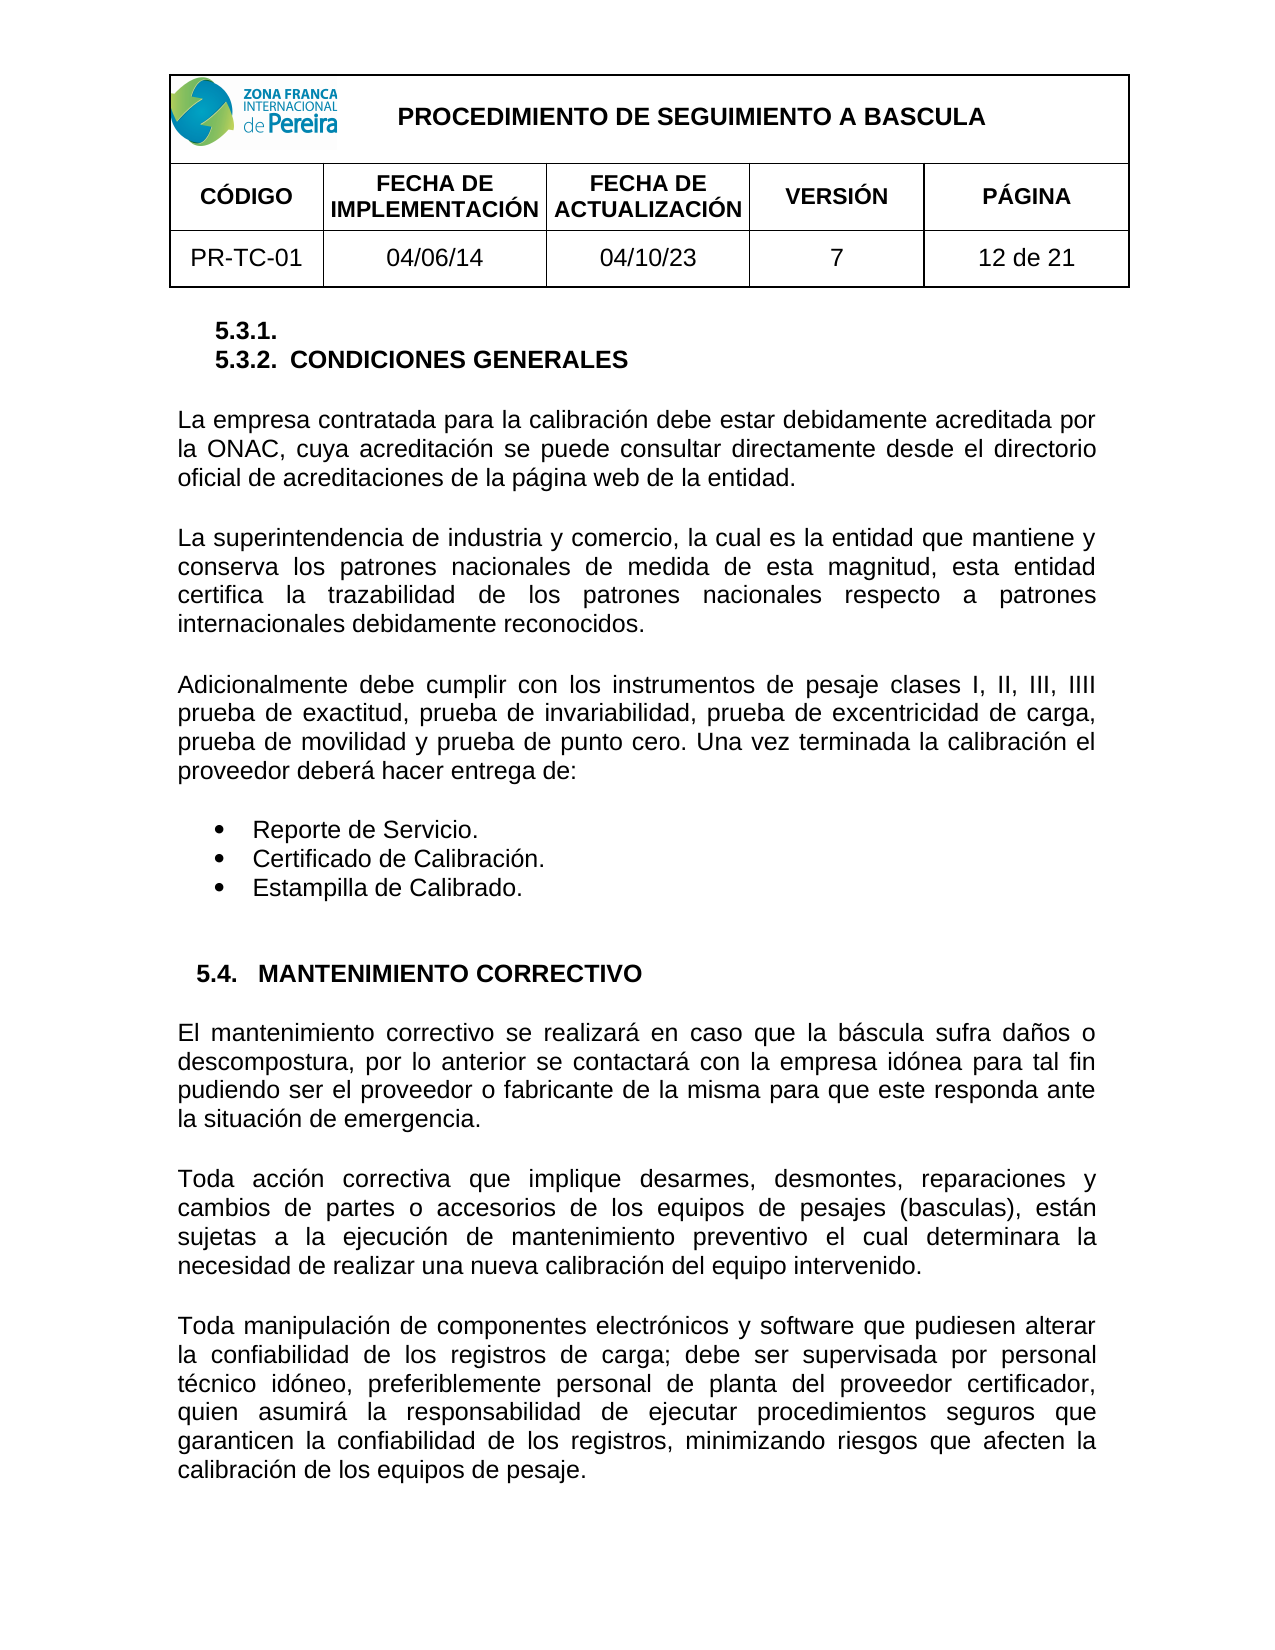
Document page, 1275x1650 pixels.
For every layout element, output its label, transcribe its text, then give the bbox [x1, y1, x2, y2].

picture [198, 108, 205, 115]
text La empresa contratada para la calibración debe estar debidamente acreditada por la ONAC, cuya acreditación se puede consultar directamente desde el directorio oficial de acreditaciones de la página web de la entidad. [177, 405, 1098, 491]
list Reporte de Servicio. [215, 815, 1098, 844]
list Certificado de Calibración. [215, 844, 1098, 872]
text La superintendencia de industria y comercio, la cual es la entidad que mantiene y conserva los patrones nacionales de medida de esta magnitud, esta entidad certifica la trazabilidad de los patrones nacionales respecto a patrones internacionales debidamente reconocidos. [177, 523, 1098, 638]
picture [171, 76, 338, 150]
list CONDICIONES GENERALES [215, 344, 1098, 373]
text Adicionalmente debe cumplir con los instrumentos de pesaje clases I, II, III, IIII prueba de exactitud, prueba de invariabilidad, prueba de excentricidad de carga, prueba de movilidad y prueba de punto cero. Una vez terminada la calibración el proveedor deberá hacer entrega de: [177, 669, 1098, 784]
text El mantenimiento correctivo se realizará en caso que la báscula sufra daños o descompostura, por lo anterior se contactará con la empresa idónea para tal fin pudiendo ser el proveedor o fabricante de la misma para que este responda ante la situación de emergencia. [177, 1018, 1098, 1133]
list MANTENIMIENTO CORRECTIVO [196, 959, 1089, 988]
list Estampilla de Calibrado. [215, 872, 1098, 901]
text Toda manipulación de componentes electrónicos y software que pudiesen alterar la confiabilidad de los registros de carga; debe ser supervisada por personal técnico idóneo, preferiblemente personal de planta del proveedor certificador, quien asumirá la responsabilidad de ejecutar procedimientos seguros que garanticen la confiabilidad de los registros, minimizando riesgos que afecten la calibración de los equipos de pesaje. [177, 1311, 1098, 1484]
text Toda acción correctiva que implique desarmes, desmontes, reparaciones y cambios de partes o accesorios de los equipos de pesajes (basculas), están sujetas a la ejecución de mantenimiento preventivo el cual determinara la necesidad de realizar una nueva calibración del equipo intervenido. [177, 1164, 1098, 1279]
